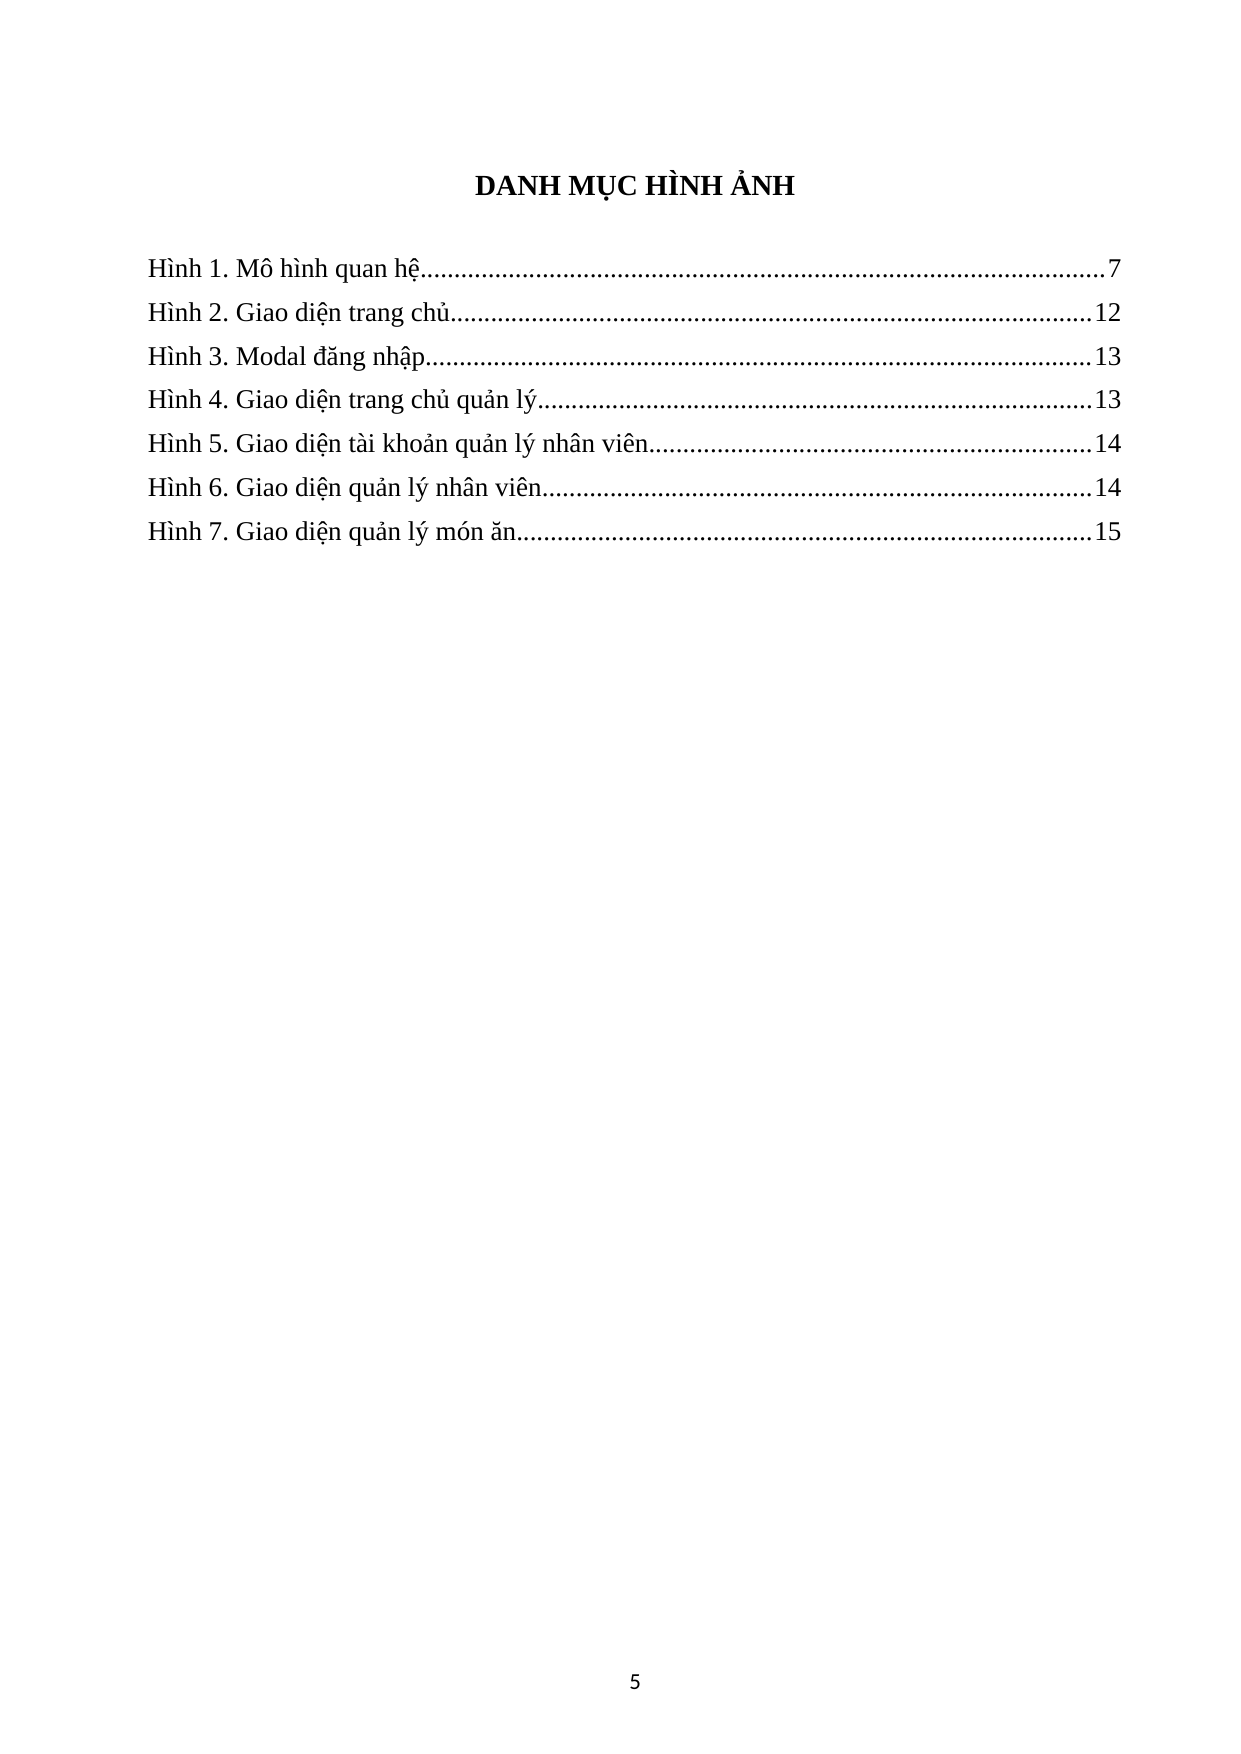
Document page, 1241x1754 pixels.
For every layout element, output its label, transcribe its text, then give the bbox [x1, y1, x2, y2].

text Hình 2. Giao diện trang chủ 12 [148, 296, 1122, 327]
text Hình 1. Mô hình quan hệ 7 [148, 252, 1122, 283]
text DANH MỤC HÌNH ẢNH [148, 168, 1122, 202]
text Hình 3. Modal đăng nhập 13 [148, 339, 1122, 371]
text Hình 7. Giao diện quản lý món ăn 15 [148, 515, 1122, 547]
text Hình 4. Giao diện trang chủ quản lý 13 [148, 383, 1122, 415]
text Hình 5. Giao diện tài khoản quản lý nhân viên 14 [148, 427, 1122, 459]
text Hình 6. Giao diện quản lý nhân viên 14 [148, 471, 1122, 503]
